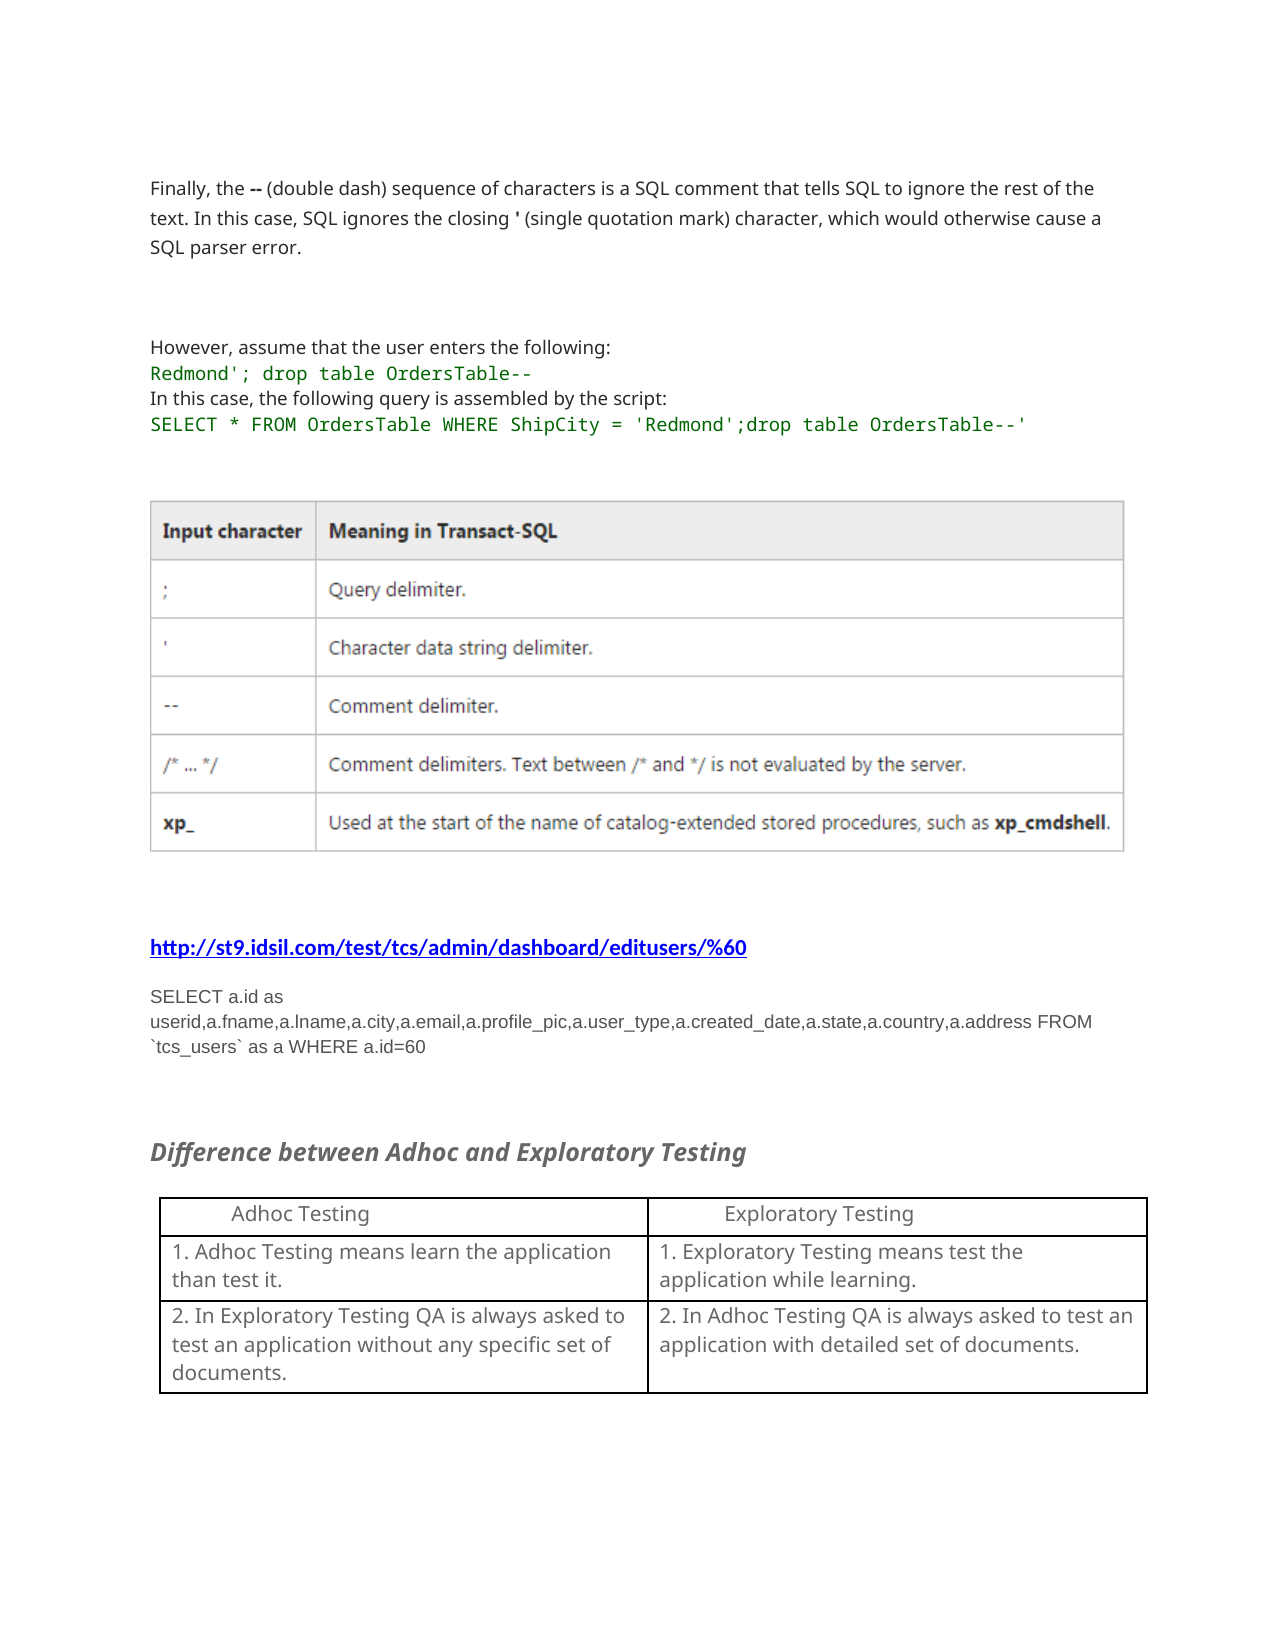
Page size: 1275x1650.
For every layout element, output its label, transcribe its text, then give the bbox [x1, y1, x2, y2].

text Finally, the -- (double dash) sequence of characters is a SQL comment that tells SQL to ignore the rest of the text. In this case, SQL ignores the closing ' (single quotation mark) character, which would otherwise cause a SQL parser error. [150, 176, 1125, 259]
text In this case, the following query is assembled by the script: [150, 385, 1125, 411]
text However, assume that the user enters the following: [150, 334, 1125, 360]
text Redmond'; drop table OrdersTable-- [150, 360, 1125, 385]
picture [150, 489, 1125, 855]
table_cell 1. Exploratory Testing means test the application while learning. [649, 1237, 1146, 1299]
table_header Exploratory Testing [649, 1199, 1146, 1235]
text Difference between Adhoc and Exploratory Testing [150, 1134, 1125, 1168]
text http://st9.idsil.com/test/tcs/admin/dashboard/editusers/%60 [150, 933, 1125, 961]
table_cell 1. Adhoc Testing means learn the application than test it. [161, 1237, 647, 1299]
text SELECT a.id as userid,a.fname,a.lname,a.city,a.email,a.profile_pic,a.user_type,a.created_date,a.state,a.country,a.address FROM `tcs_users` as a WHERE a.id=60 [150, 986, 1125, 1057]
table_header Adhoc Testing [161, 1199, 647, 1235]
text SELECT * FROM OrdersTable WHERE ShipCity = 'Redmond';drop table OrdersTable--' [150, 411, 1125, 436]
table_cell 2. In Adhoc Testing QA is always asked to test an application with detailed set of documents. [649, 1302, 1146, 1392]
table_cell 2. In Exploratory Testing QA is always asked to test an application without any specific set of documents. [161, 1302, 647, 1392]
